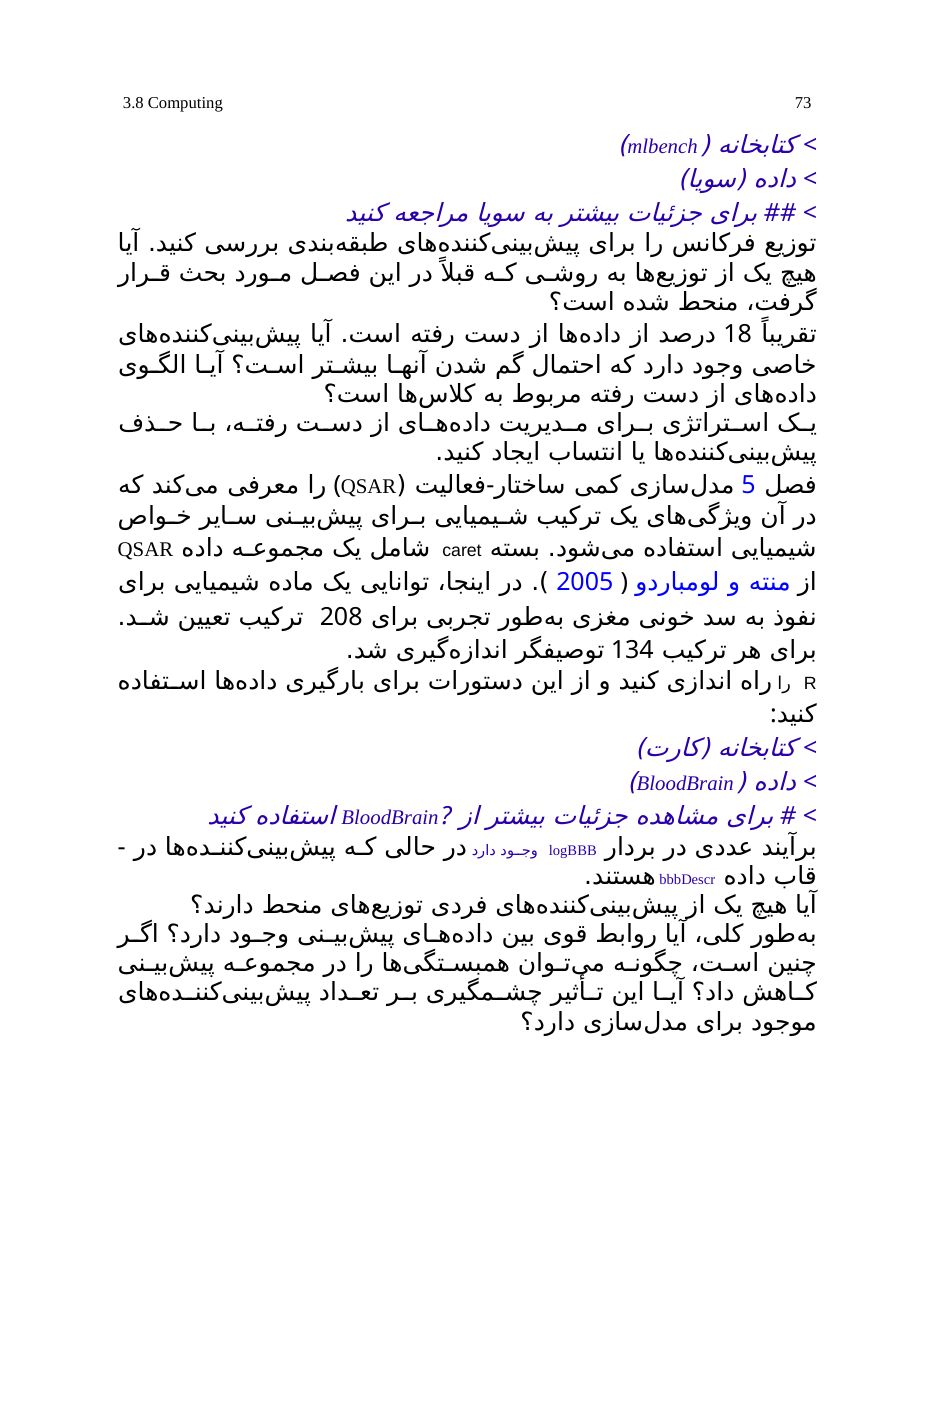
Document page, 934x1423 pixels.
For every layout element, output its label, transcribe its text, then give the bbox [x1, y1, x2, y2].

text > ## برای جزئیات بیشتر به سویا مراجعه کنید [118, 194, 817, 228]
text توزیع فرکانس را برای پیش‌بینی‌کننده‌های طبقه‌بندی بررسی کنید. آیا هیچ یک از توزیع‌ها به روشی که قبلاً در این فصل مورد بحث قرار گرفت، منحط شده است؟ [118, 228, 817, 316]
text برآیند عددی در بردار logBBB وجود دارد در حالی که پیش‌بینی‌کننده‌ها در قاب داده bbbDescr هستند. [118, 832, 817, 890]
text R را راه اندازی کنید و از این دستورات برای بارگیری داده‌ها استفاده کنید: [118, 666, 817, 729]
text > داده (سویا) [118, 160, 817, 194]
text > داده (BloodBrain) [118, 763, 817, 798]
text > کتابخانه (کارت) [118, 729, 817, 763]
text > کتابخانه (mlbench) [118, 126, 817, 160]
text > # برای مشاهده جزئیات بیشتر از ?BloodBrain استفاده کنید [118, 798, 817, 832]
text به‌طور کلی، آیا روابط قوی بین داده‌های پیش‌بینی وجود دارد؟ اگر چنین است، چگونه می‌توان همبستگی‌ها را در مجموعه پیش‌بینی کاهش داد؟ آیا این تأثیر چشمگیری بر تعداد پیش‌بینی‌کننده‌های موجود برای مدل‌سازی دارد؟ [118, 919, 817, 1036]
text آیا هیچ یک از پیش‌بینی‌کننده‌های فردی توزیع‌های منحط دارند؟ [118, 890, 817, 919]
text فصل 5 مدل‌سازی کمی ساختار-فعالیت (QSAR) را معرفی می‌کند که در آن ویژگی‌های یک ترکیب شیمیایی برای پیش‌بینی سایر خواص شیمیایی استفاده می‌شود. بسته caret شامل یک مجموعه داده QSAR از منته و لومباردو ( 2005 ). در اینجا، توانایی یک ماده شیمیایی برای نفوذ به سد خونی مغزی به‌طور تجربی برای 208 ترکیب تعیین شد. برای هر ترکیب 134 توصیفگر اندازه‌گیری شد. [118, 467, 817, 666]
text یک استراتژی برای مدیریت داده‌های از دست رفته، با حذف پیش‌بینی‌کننده‌ها یا انتساب ایجاد کنید. [118, 408, 817, 467]
text تقریباً 18 درصد از داده‌ها از دست رفته است. آیا پیش‌بینی‌کننده‌های خاصی وجود دارد که احتمال گم شدن آنها بیشتر است؟ آیا الگوی داده‌های از دست رفته مربوط به کلاس‌ها است؟ [118, 316, 817, 408]
